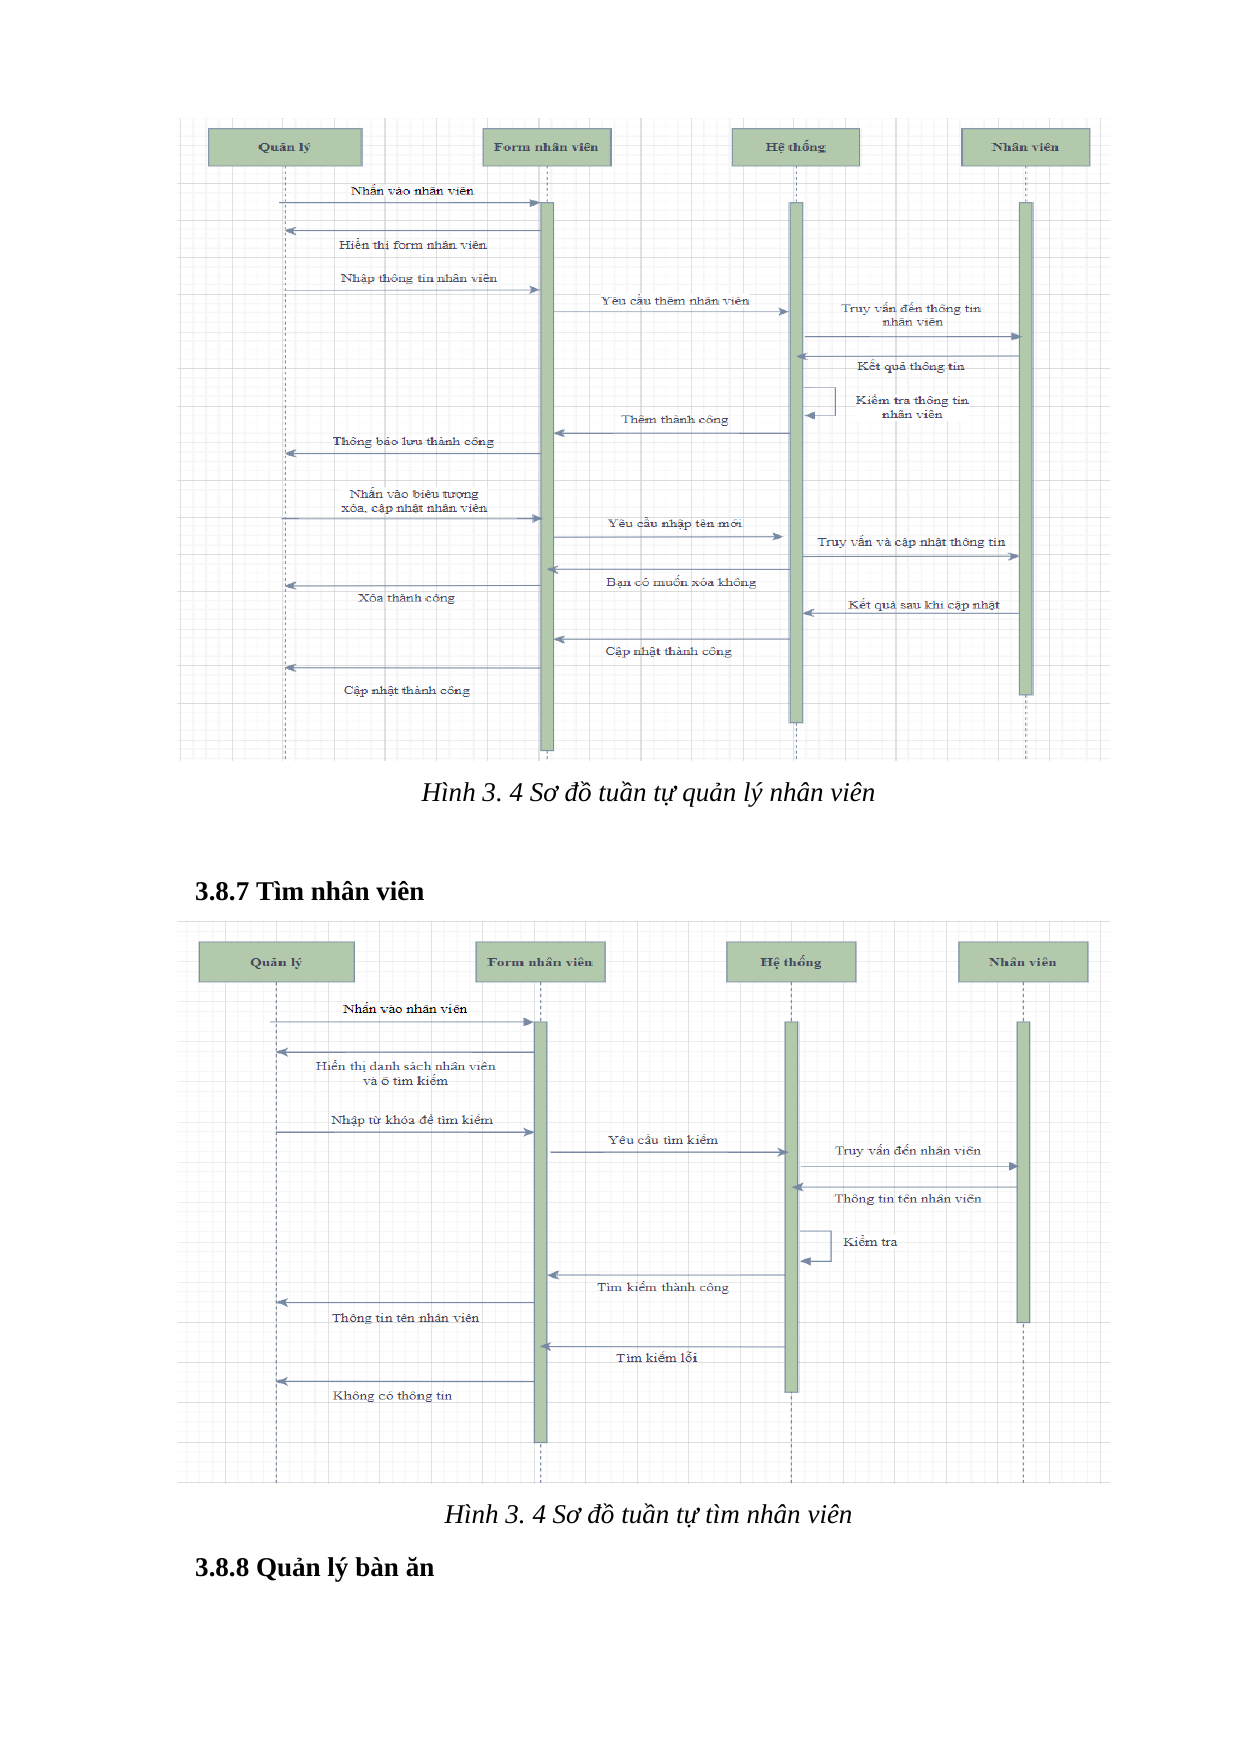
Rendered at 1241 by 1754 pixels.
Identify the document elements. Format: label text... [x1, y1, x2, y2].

text Hình 3. 18 Sơ đồ tuần tự tìm nhân viên [177, 1499, 1122, 1530]
picture [177, 921, 1111, 1484]
text Quản lý bàn ăn [195, 1551, 1122, 1582]
text Tìm nhân viên [195, 875, 1122, 906]
picture [177, 118, 1111, 761]
text Hình 3. 17 Sơ đồ tuần tự quản lý nhân viên [177, 776, 1122, 807]
